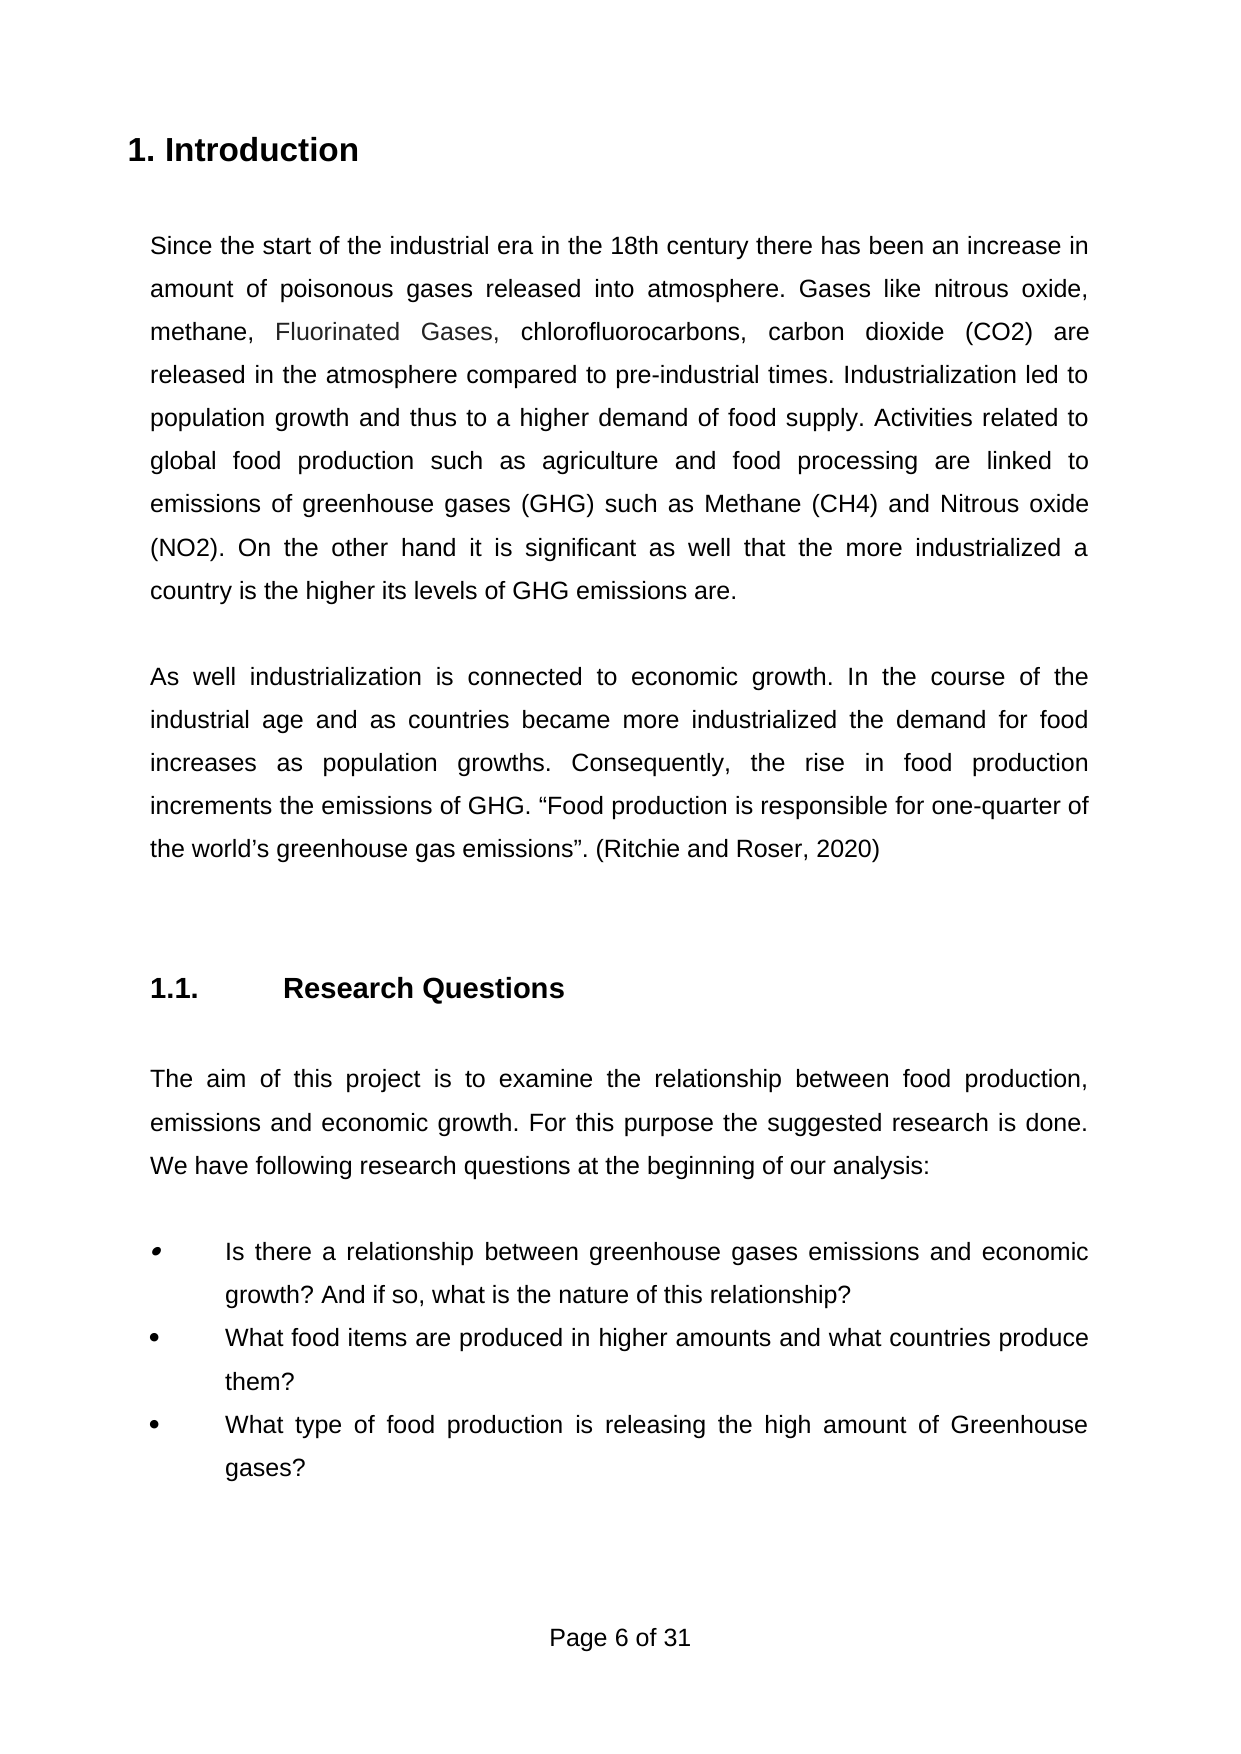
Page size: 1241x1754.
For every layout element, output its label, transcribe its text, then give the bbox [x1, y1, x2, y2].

list What type of food production is releasing the high amount of Greenhouse gases? [150, 1409, 1090, 1482]
text The aim of this project is to examine the relationship between food production, emissions and economic growth. For this purpose the suggested research is done. We have following research questions at the beginning of our analysis: [150, 1064, 1090, 1179]
text Since the start of the industrial era in the 18th century there has been an increase in amount of poisonous gases released into atmosphere. Gases like nitrous oxide, methane, Fluorinated Gases, chlorofluorocarbons, carbon dioxide (CO2) are released in the atmosphere compared to pre-industrial times. Industrialization led to population growth and thus to a higher demand of food supply. Activities related to global food production such as agriculture and food processing are linked to emissions of greenhouse gases (GHG) such as Methane (CH4) and Nitrous oxide (NO2). On the other hand it is significant as well that the more industrialized a country is the higher its levels of GHG emissions are. [150, 231, 1090, 604]
list Is there a relationship between greenhouse gases emissions and economic growth? And if so, what is the nature of this relationship? [150, 1237, 1090, 1309]
text As well industrialization is connected to economic growth. In the course of the industrial age and as countries became more industrialized the demand for food increases as population growths. Consequently, the rise in food production increments the emissions of GHG. “Food production is responsible for one-quarter of the world’s greenhouse gas emissions”. (Ritchie and Roser, 2020) [150, 662, 1090, 863]
subtitle Introduction [127, 130, 1090, 168]
subtitle Research Questions [150, 971, 1090, 1004]
list What food items are produced in higher amounts and what countries produce them? [150, 1323, 1090, 1395]
